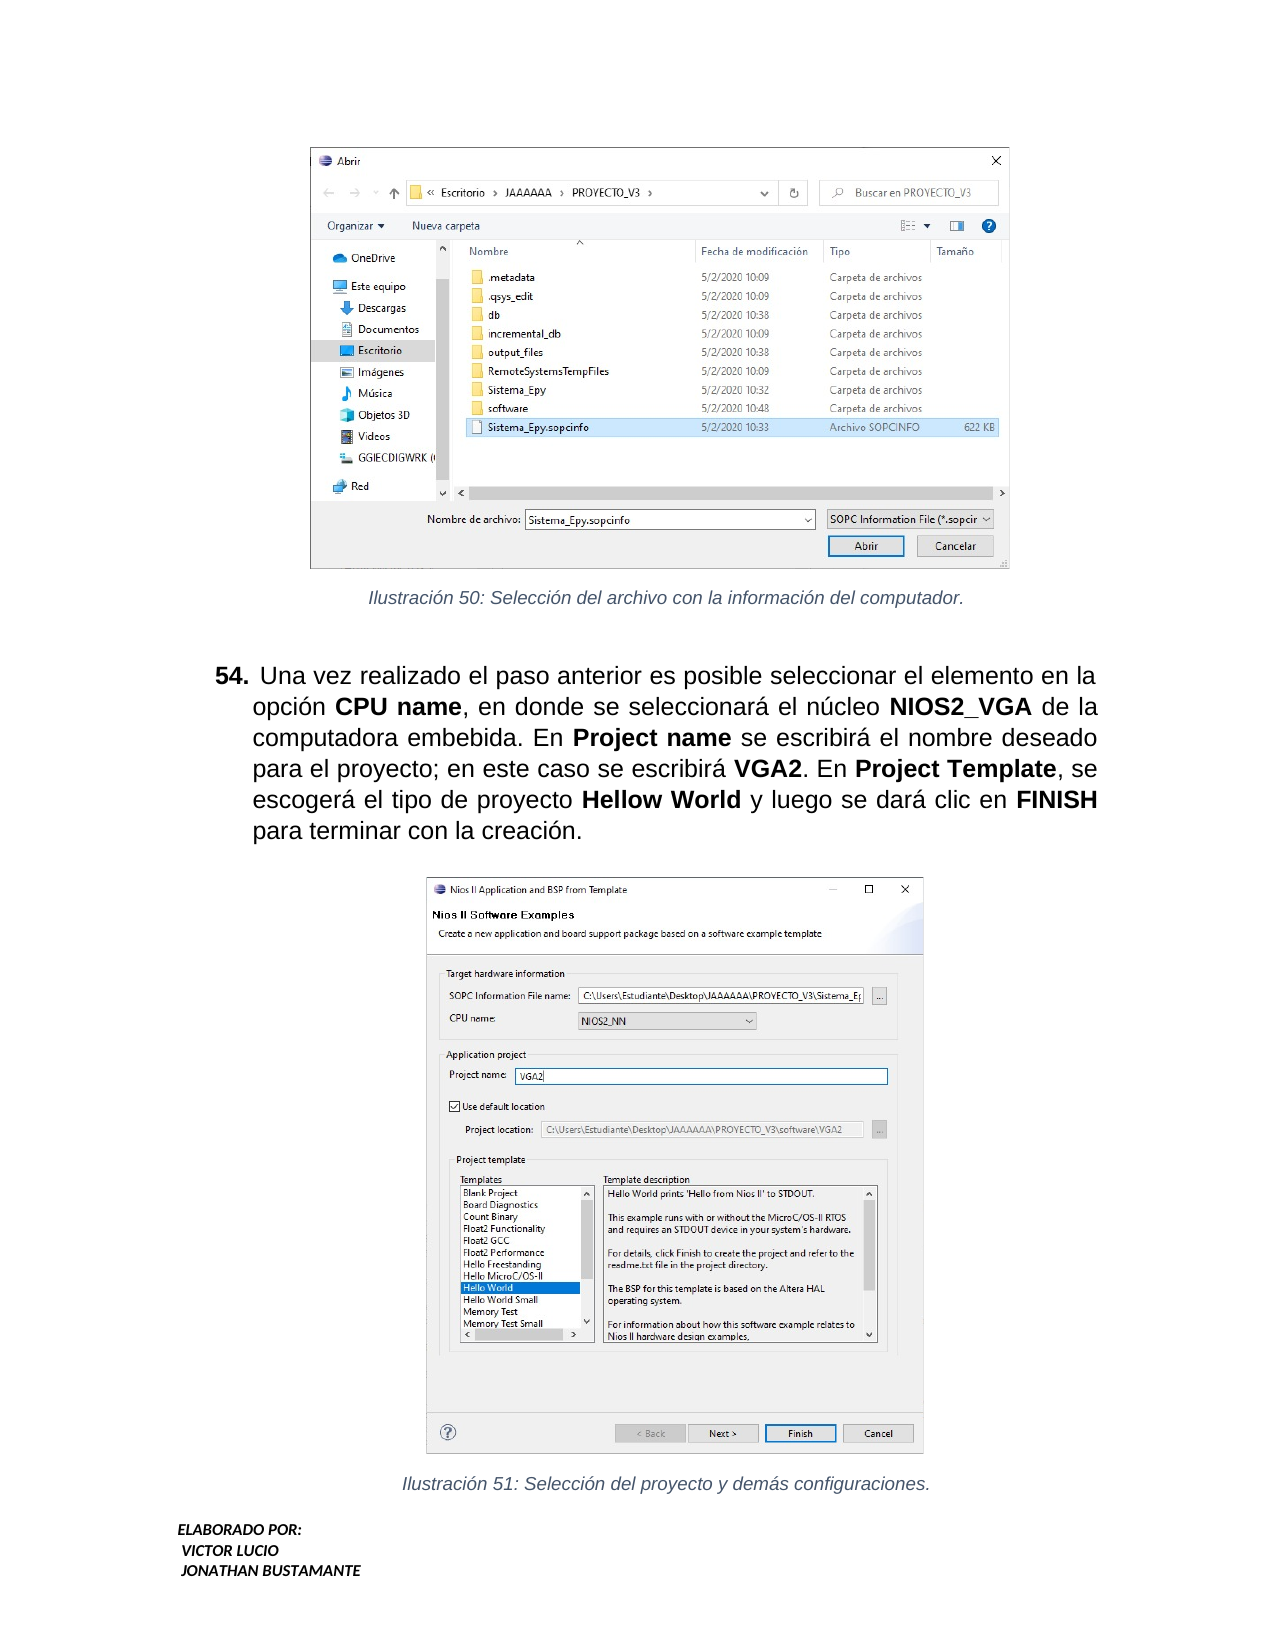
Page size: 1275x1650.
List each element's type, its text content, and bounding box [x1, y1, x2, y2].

text Ilustración 51: Selección del proyecto y demás configuraciones. [236, 1473, 1098, 1494]
text Ilustración 50: Selección del archivo con la información del computador. [236, 587, 1098, 609]
picture [310, 147, 1010, 569]
picture [426, 877, 924, 1454]
list Una vez realizado el paso anterior es posible seleccionar el elemento en la opción CPU name, en donde se seleccionará el núcleo NIOS2_VGA de la computadora embebida. En Project name se escribirá el nombre deseado para el proyecto; en este caso se escribirá VGA2. En Project Template, se escogerá el tipo de proyecto Hellow World y luego se dará clic en FINISH para terminar con la creación. [215, 661, 1098, 844]
